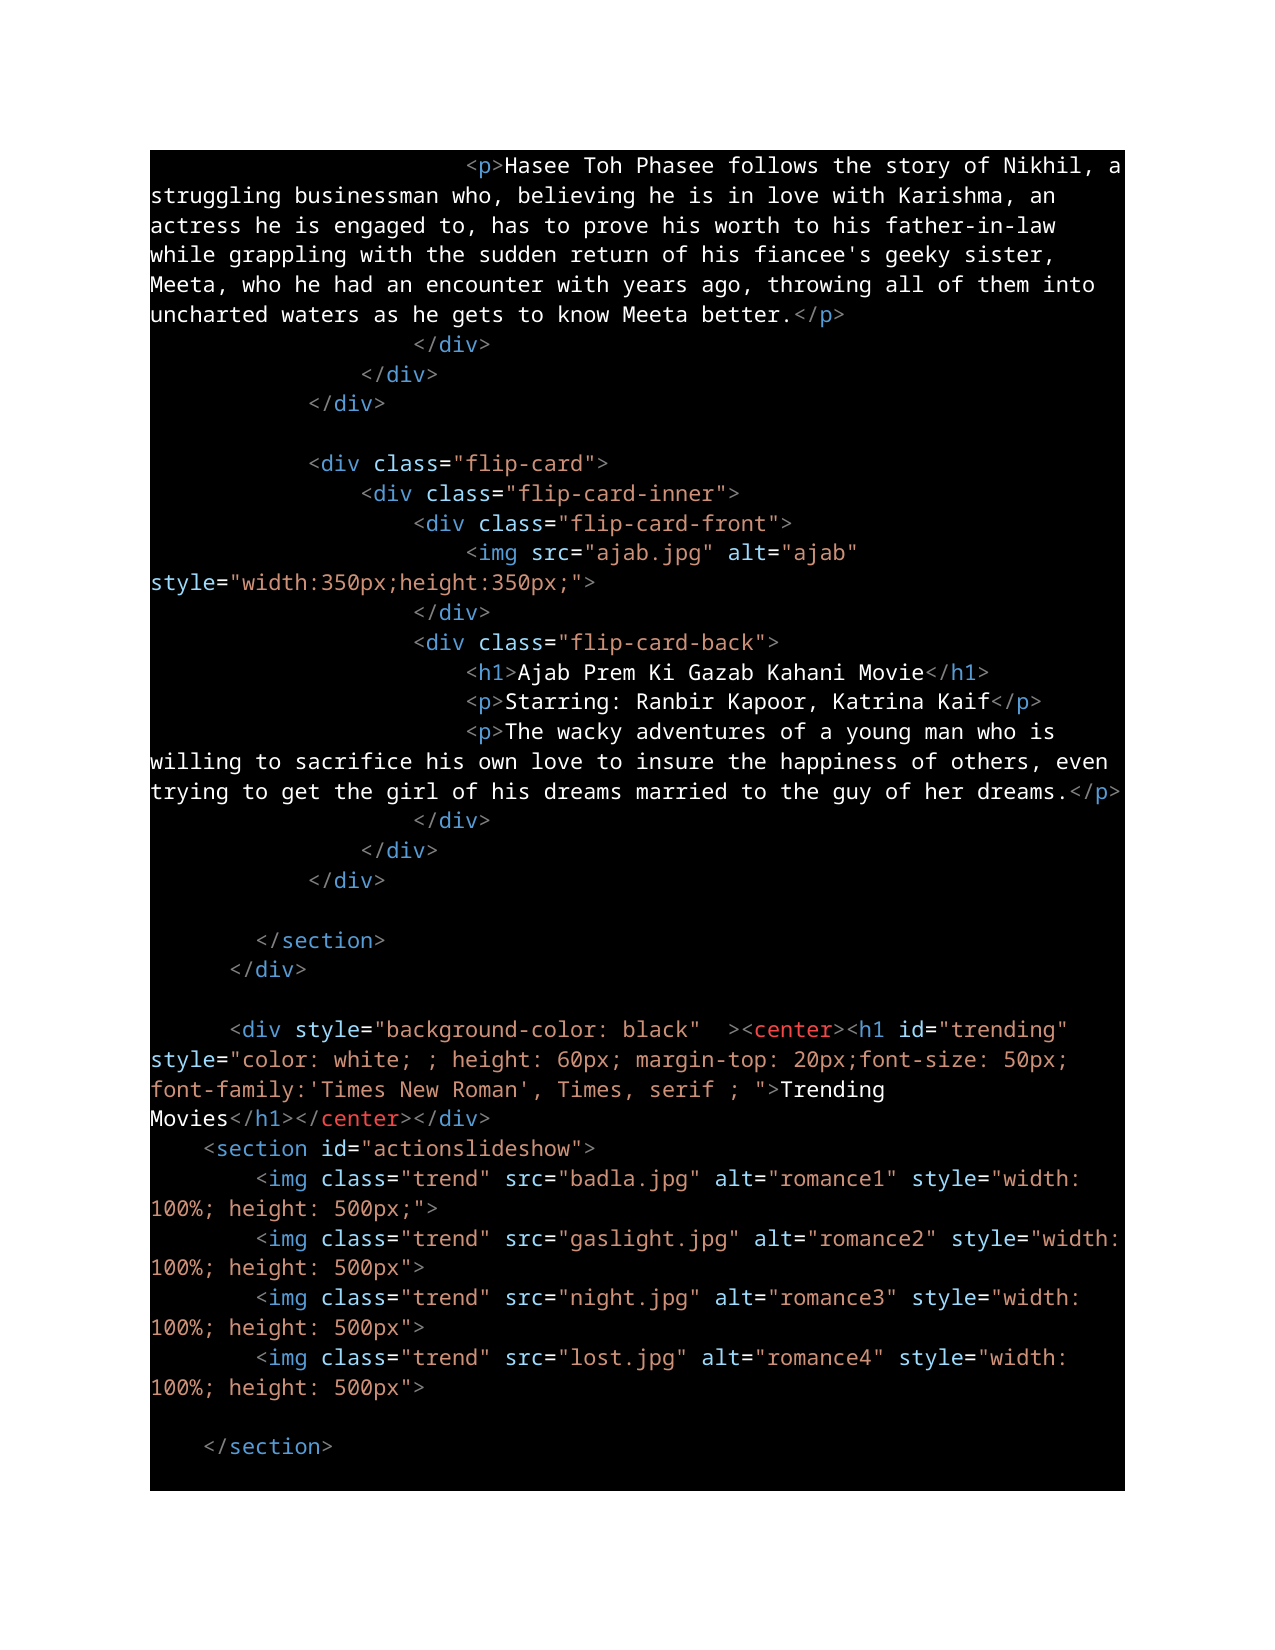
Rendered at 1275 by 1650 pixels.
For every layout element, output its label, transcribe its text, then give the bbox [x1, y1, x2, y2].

text <div class="flip-card-back"> [150, 627, 1125, 656]
text <h1>Ajab Prem Ki Gazab Kahani Movie</h1> [150, 656, 1125, 686]
text </div> [150, 597, 1125, 627]
text <div class="flip-card"> [150, 448, 1125, 478]
text </div> [150, 865, 1125, 895]
text <div class="flip-card-inner"> [150, 478, 1125, 507]
text </section> [150, 924, 1125, 954]
text <img class="trend" src="lost.jpg" alt="romance4" style="width: 100%; height: 500px"> [150, 1342, 1125, 1401]
text </div> [150, 329, 1125, 358]
text <section id="actionslideshow"> [150, 1133, 1125, 1163]
text </div> [150, 805, 1125, 835]
text <img class="trend" src="night.jpg" alt="romance3" style="width: 100%; height: 500px"> [150, 1282, 1125, 1342]
text </div> [150, 358, 1125, 388]
text </div> [150, 388, 1125, 418]
text <img class="trend" src="gaslight.jpg" alt="romance2" style="width: 100%; height: 500px"> [150, 1222, 1125, 1282]
text <p>Hasee Toh Phasee follows the story of Nikhil, a struggling businessman who, believing he is in love with Karishma, an actress he is engaged to, has to prove his worth to his father-in-law while grappling with the sudden return of his fiancee's geeky sister, Meeta, who he had an encounter with years ago, throwing all of them into uncharted waters as he gets to know Meeta better.</p> [150, 150, 1125, 329]
text </section> [150, 1431, 1125, 1461]
text </div> [150, 954, 1125, 984]
text <p>Starring: Ranbir Kapoor, Katrina Kaif</p> [150, 686, 1125, 716]
text </div> [150, 835, 1125, 865]
text <p>The wacky adventures of a young man who is willing to sacrifice his own love to insure the happiness of others, even trying to get the girl of his dreams married to the guy of her dreams.</p> [150, 716, 1125, 805]
text <div class="flip-card-front"> [150, 507, 1125, 537]
text <div style="background-color: black" ><center><h1 id="trending" style="color: white; ; height: 60px; margin-top: 20px;font-size: 50px; font-family:'Times New Roman', Times, serif ; ">Trending Movies</h1></center></div> [150, 1014, 1125, 1133]
text <img src="ajab.jpg" alt="ajab" style="width:350px;height:350px;"> [150, 537, 1125, 597]
text <img class="trend" src="badla.jpg" alt="romance1" style="width: 100%; height: 500px;"> [150, 1163, 1125, 1222]
